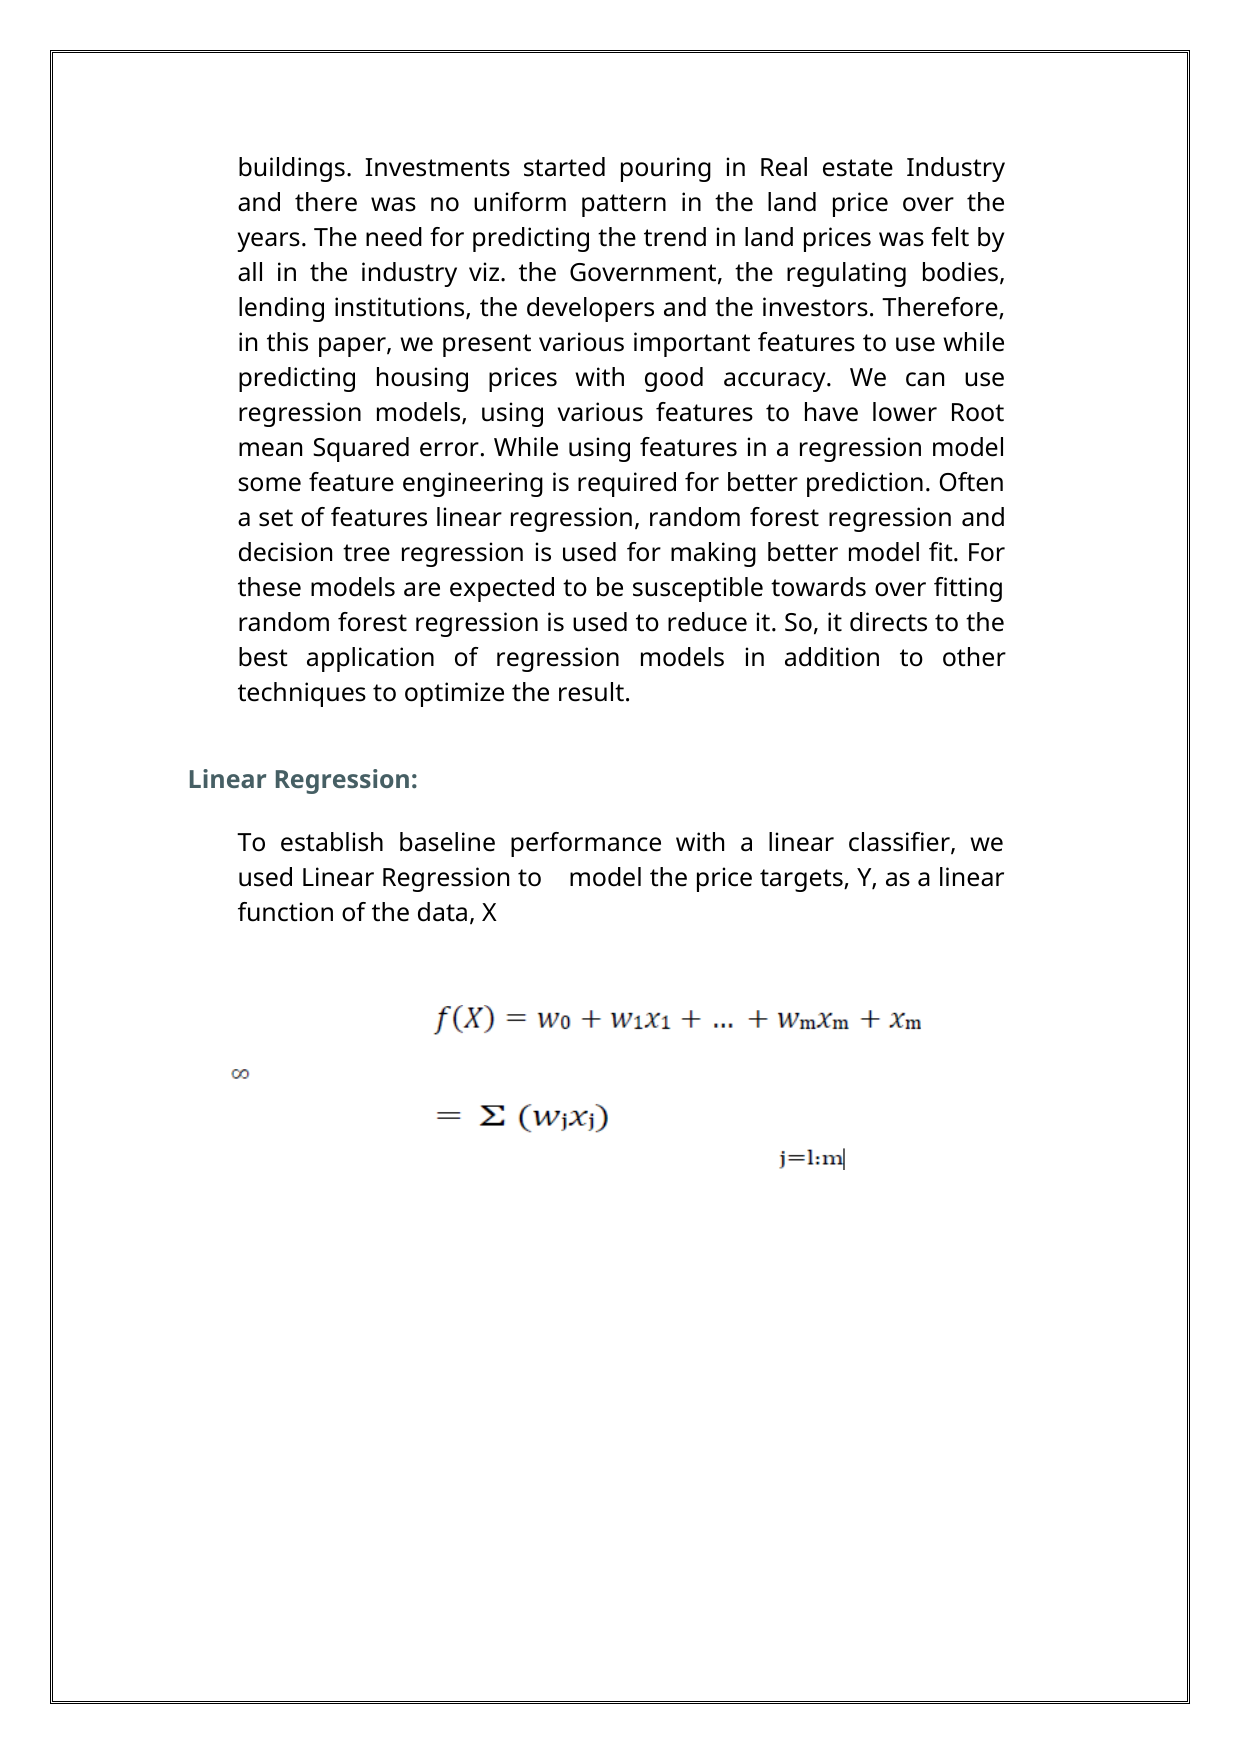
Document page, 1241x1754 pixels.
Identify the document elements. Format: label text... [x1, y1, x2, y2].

subtitle Linear Regression: [187, 762, 1053, 796]
picture [230, 1005, 922, 1170]
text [237, 150, 1006, 709]
text To establish baseline performance with a linear classifier, we used Linear Regression to model the price targets, Y, as a linear function of the data, X [237, 825, 1005, 929]
